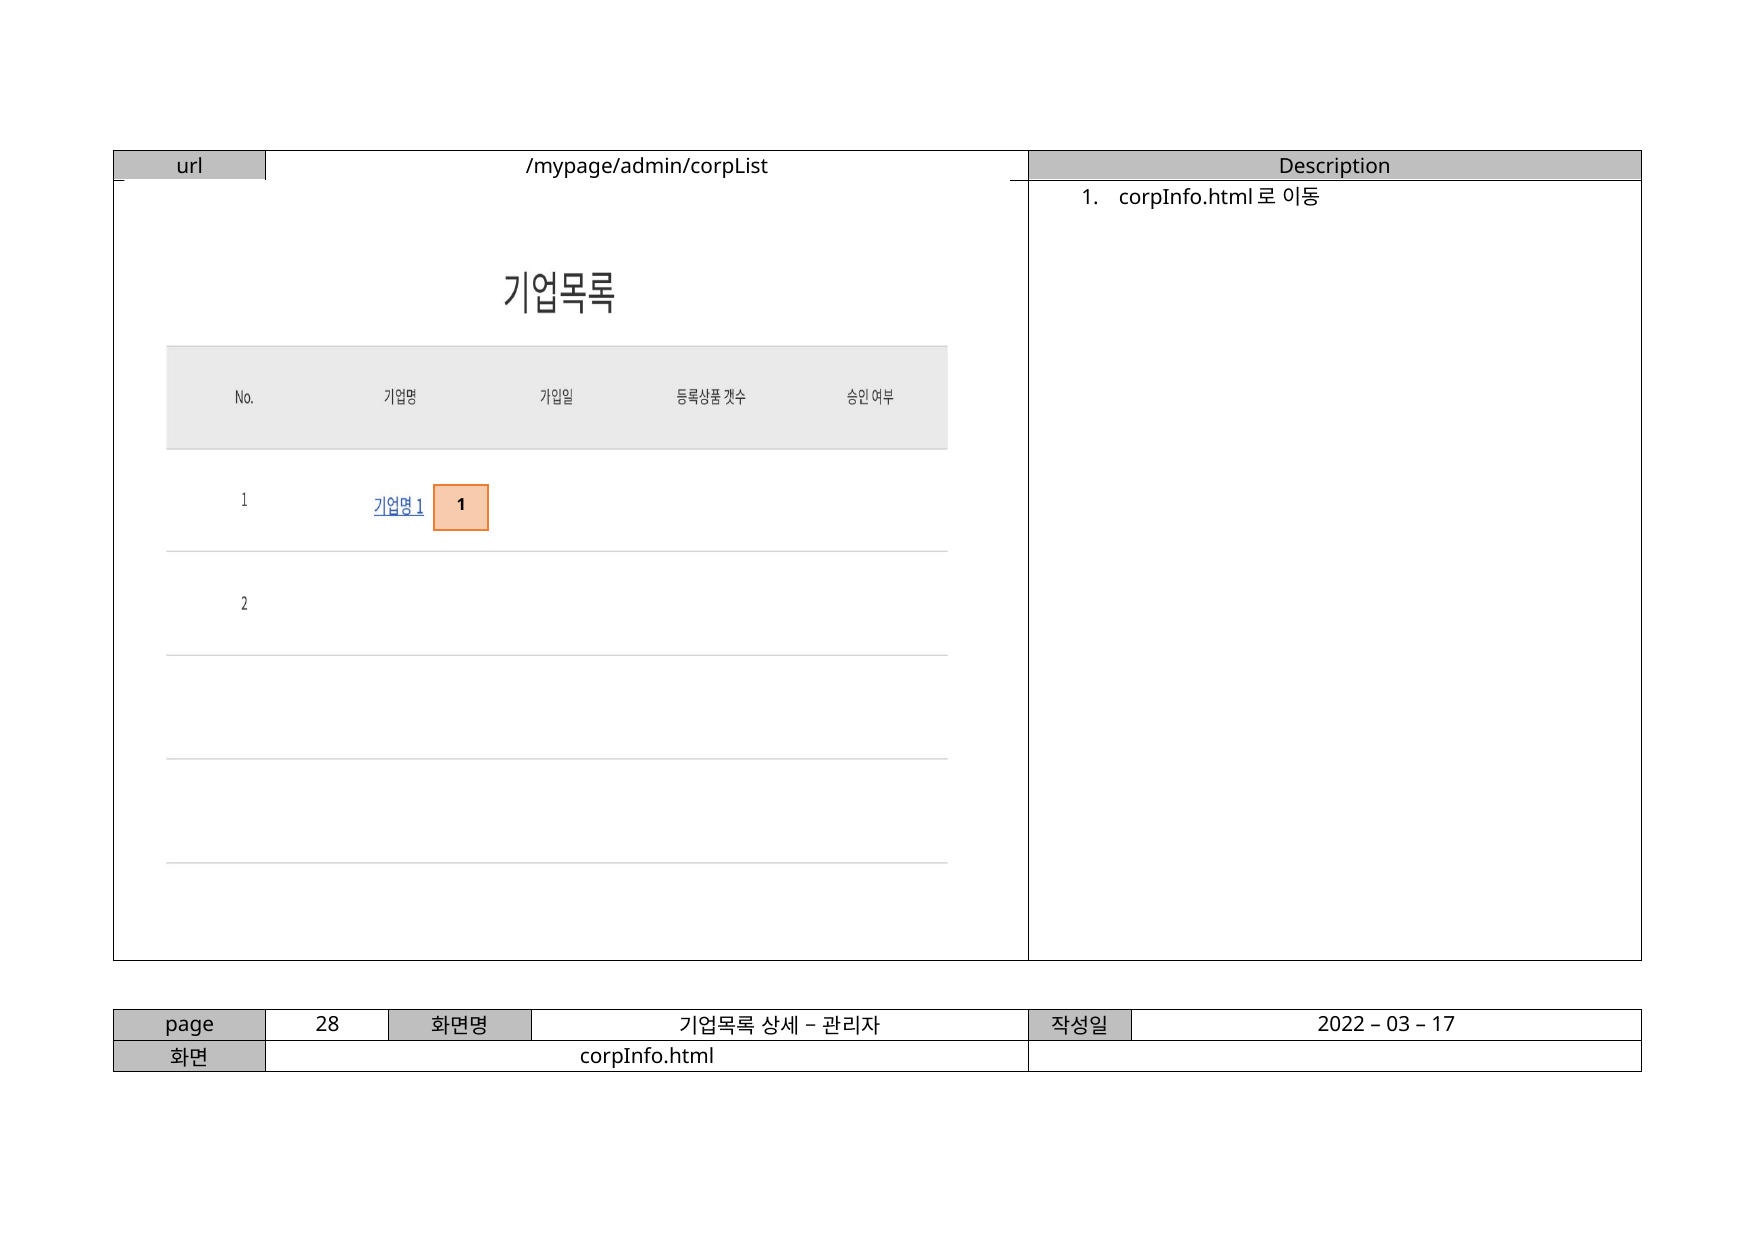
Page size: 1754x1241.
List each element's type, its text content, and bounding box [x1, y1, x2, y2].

table_cell Description [1029, 151, 1641, 179]
table_header 화면명 [389, 1010, 531, 1040]
table_header page [114, 1010, 265, 1040]
table_header 28 [266, 1010, 388, 1040]
picture [124, 180, 1010, 949]
table_cell /mypage/admin/corpList [266, 151, 1028, 179]
table_cell [114, 181, 1028, 960]
table_header 작성일 [1029, 1010, 1131, 1040]
table_cell corpInfo.html로 이동 [1029, 181, 1641, 960]
table_cell url [114, 151, 265, 179]
table_cell 화면 [114, 1041, 265, 1071]
table_cell corpInfo.html [266, 1041, 1028, 1071]
table_cell [1029, 1041, 1641, 1071]
table_header 기업목록 상세 – 관리자 [532, 1010, 1028, 1040]
table_header 2022 – 03 – 17 [1132, 1010, 1641, 1040]
